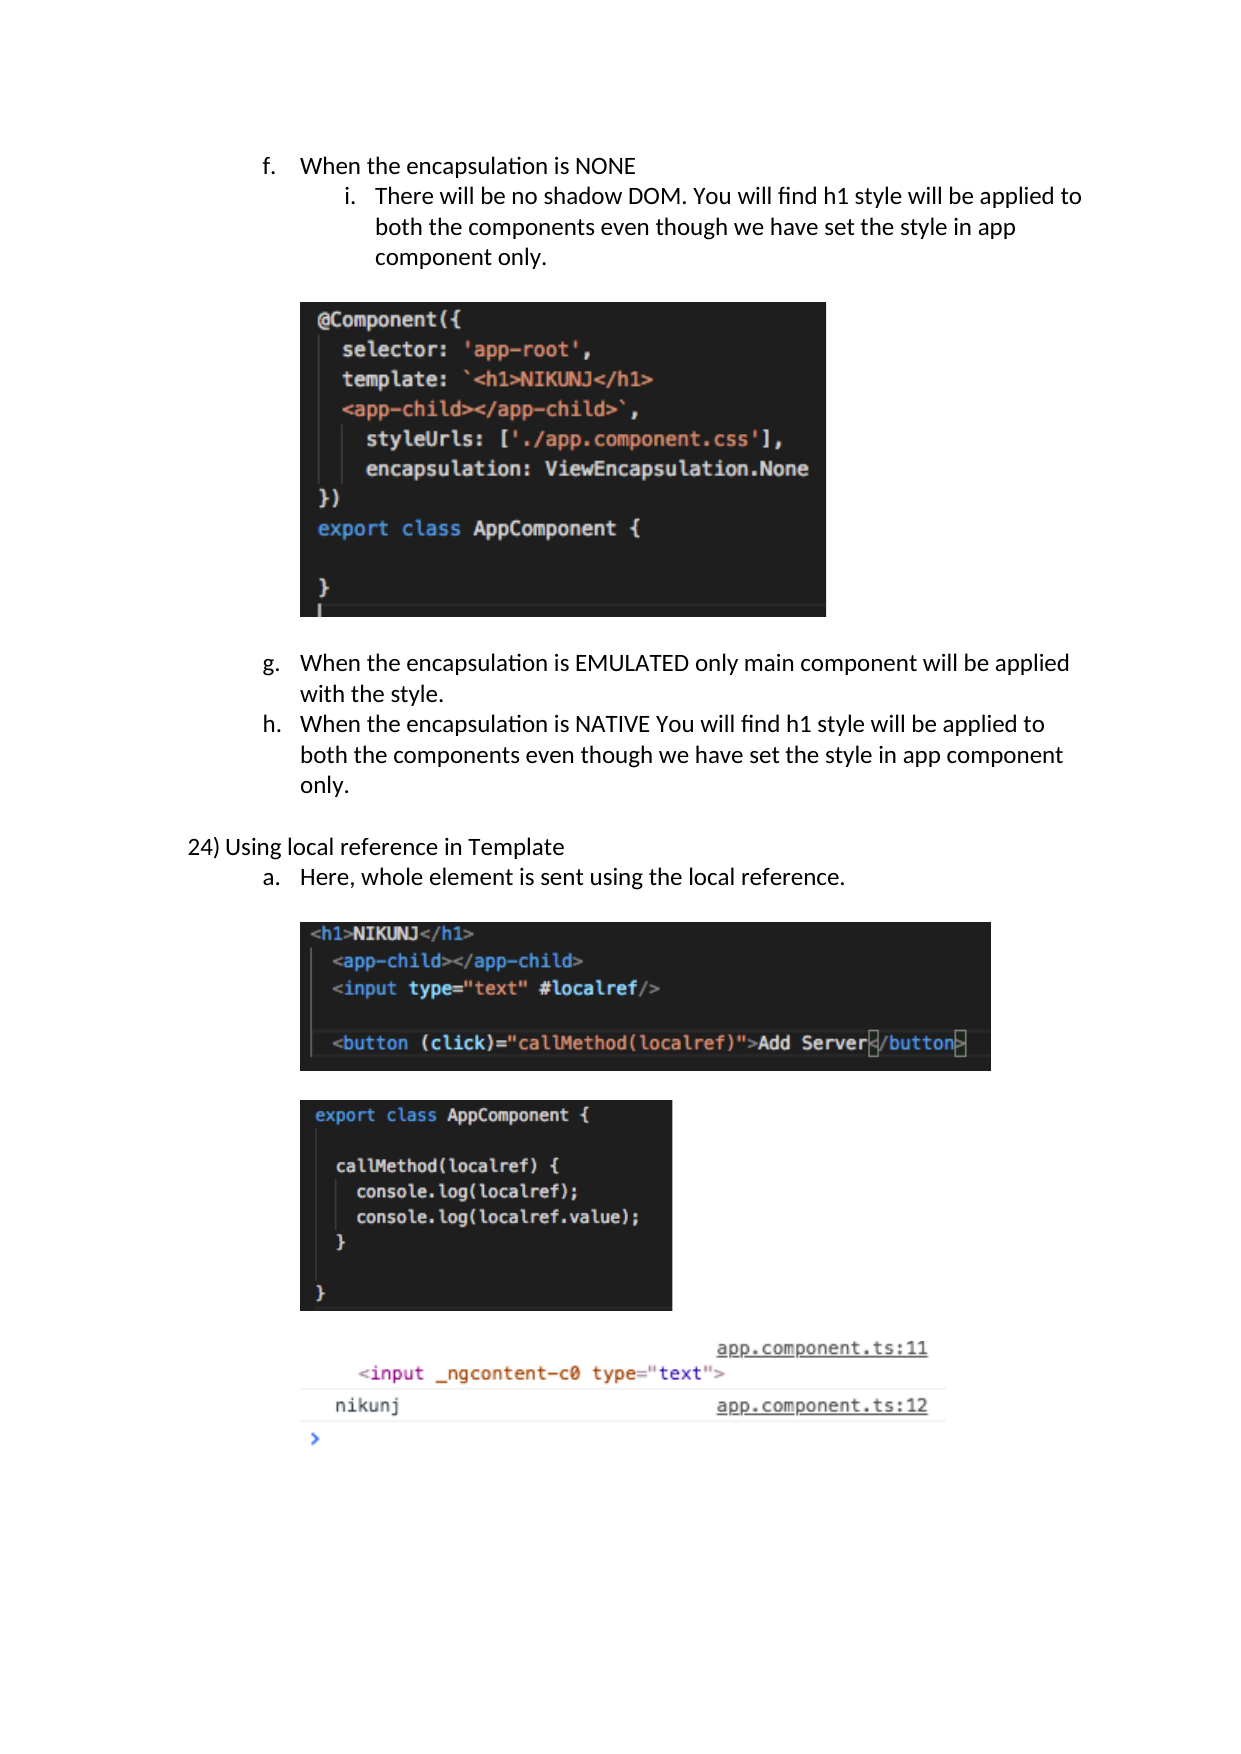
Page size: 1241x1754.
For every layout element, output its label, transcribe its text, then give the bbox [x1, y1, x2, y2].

picture [300, 1100, 673, 1311]
list Using local reference in Template [187, 831, 1090, 861]
list Here, whole element is sent using the local reference. [262, 861, 1090, 892]
list When the encapsulation is NATIVE You will find h1 style will be applied to both the components even though we have set the style in app component only. [262, 708, 1090, 800]
picture [300, 1341, 946, 1473]
picture [300, 922, 991, 1071]
list When the encapsulation is EMULATED only main component will be applied with the style. [262, 647, 1090, 708]
list There will be no shadow DOM. You will find h1 style will be applied to both the components even though we have set the style in app component only. [356, 181, 1090, 272]
list When the encapsulation is NONE [262, 150, 1090, 181]
picture [300, 302, 827, 617]
